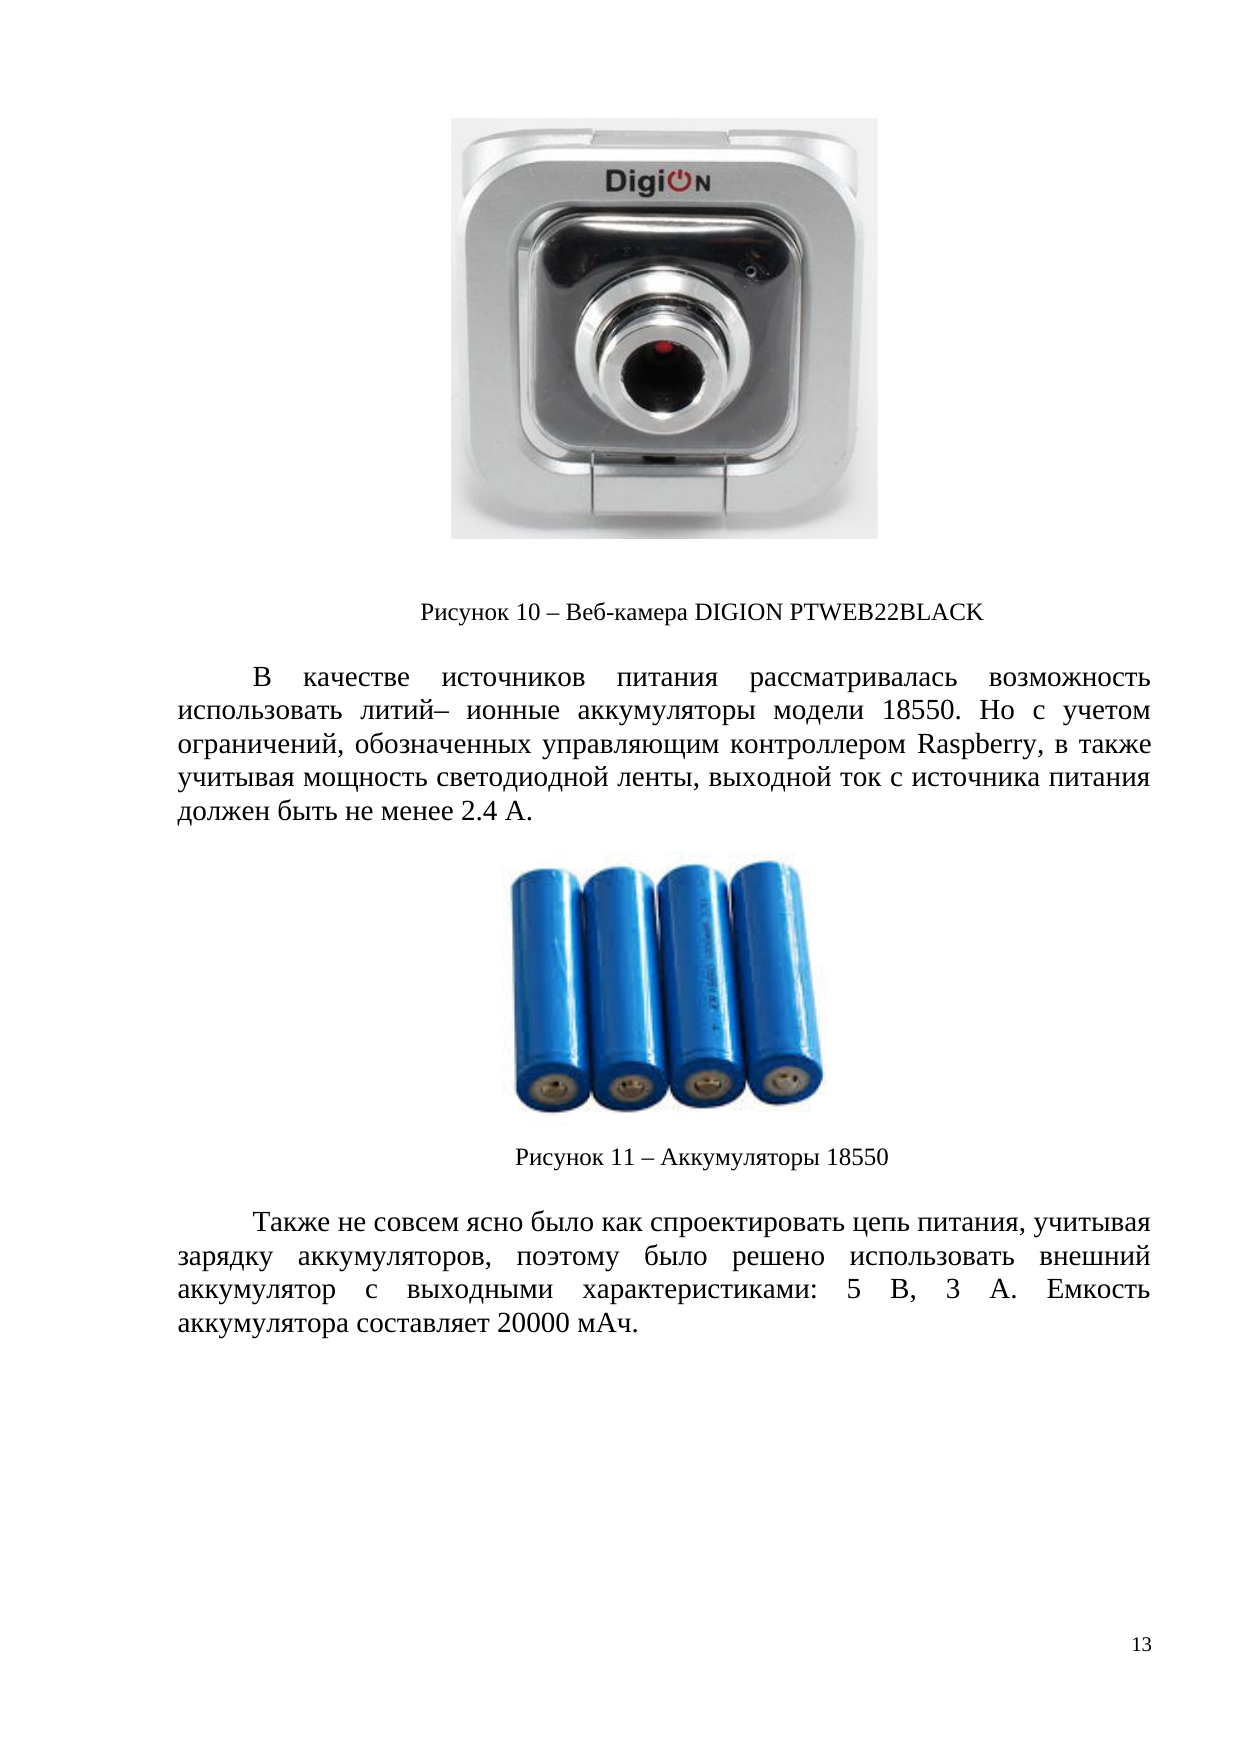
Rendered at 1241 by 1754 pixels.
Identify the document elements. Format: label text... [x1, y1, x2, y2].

picture [451, 118, 878, 539]
text Также не совсем ясно было как спроектировать цепь питания, учитывая зарядку аккумуляторов, поэтому было решено использовать внешний аккумулятор с выходными характеристиками: 5 В, 3 А. Емкость аккумулятора составляет 20000 мАч. [177, 1204, 1152, 1338]
text Рисунок 10 – Веб-камера DIGION PTWEB22BLACK [177, 597, 1152, 625]
text Рисунок 11 – Аккумуляторы 18550 [177, 1142, 1152, 1171]
text В качестве источников питания рассматривалась возможность использовать литий– ионные аккумуляторы модели 18550. Но с учетом ограничений, обозначенных управляющим контроллером Raspberry, в также учитывая мощность светодиодной ленты, выходной ток с источника питания должен быть не менее 2.4 А. [177, 659, 1152, 827]
picture [483, 826, 845, 1142]
